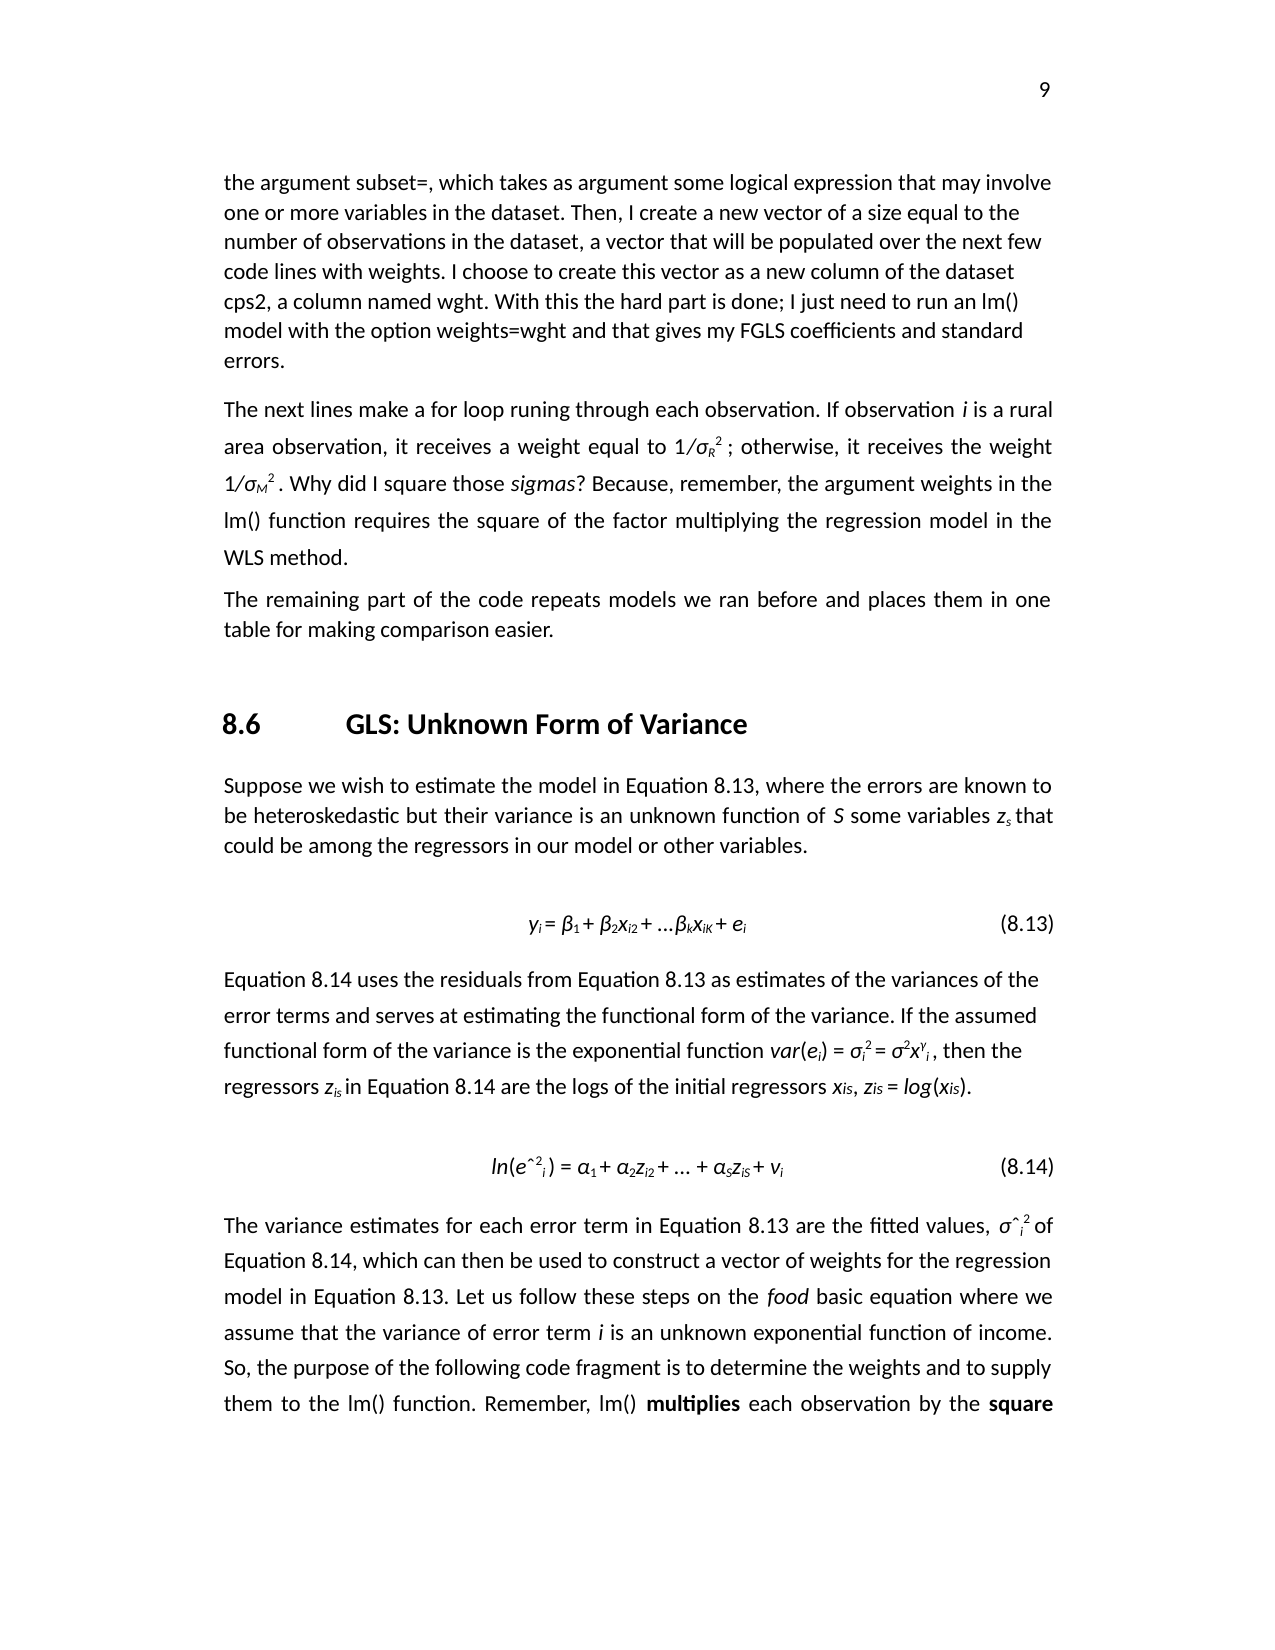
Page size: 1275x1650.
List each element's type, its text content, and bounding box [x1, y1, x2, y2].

text ln(eˆ2i ) = α1 + α2zi2 + ... + αSziS + νi (8.14) [222, 1152, 1054, 1180]
text yi = β1 + β2xi2 + ...βkxiK + ei (8.13) [222, 909, 1054, 937]
subtitle 8.6 GLS: Unknown Form of Variance [222, 705, 1054, 742]
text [223, 1211, 1053, 1417]
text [223, 168, 1054, 374]
text Suppose we wish to estimate the model in Equation 8.13, where the errors are known to be heteroskedastic but their variance is an unknown function of S some variables zs that could be among the regressors in our model or other variables. [223, 772, 1053, 859]
text The next lines make a for loop runing through each observation. If observation i is a rural area observation, it receives a weight equal to 1/σR2 ; otherwise, it receives the weight 1/σM2 . Why did I square those sigmas? Because, remember, the argument weights in the lm() function requires the square of the factor multiplying the regression model in the WLS method. [223, 395, 1053, 571]
text Equation 8.14 uses the residuals from Equation 8.13 as estimates of the variances of the error terms and serves at estimating the functional form of the variance. If the assumed functional form of the variance is the exponential function var(ei) = σi2 = σ2xγi , then the regressors zis in Equation 8.14 are the logs of the initial regressors xis, zis = log(xis). [223, 965, 1054, 1101]
text The remaining part of the code repeats models we ran before and places them in one table for making comparison easier. [223, 586, 1053, 643]
